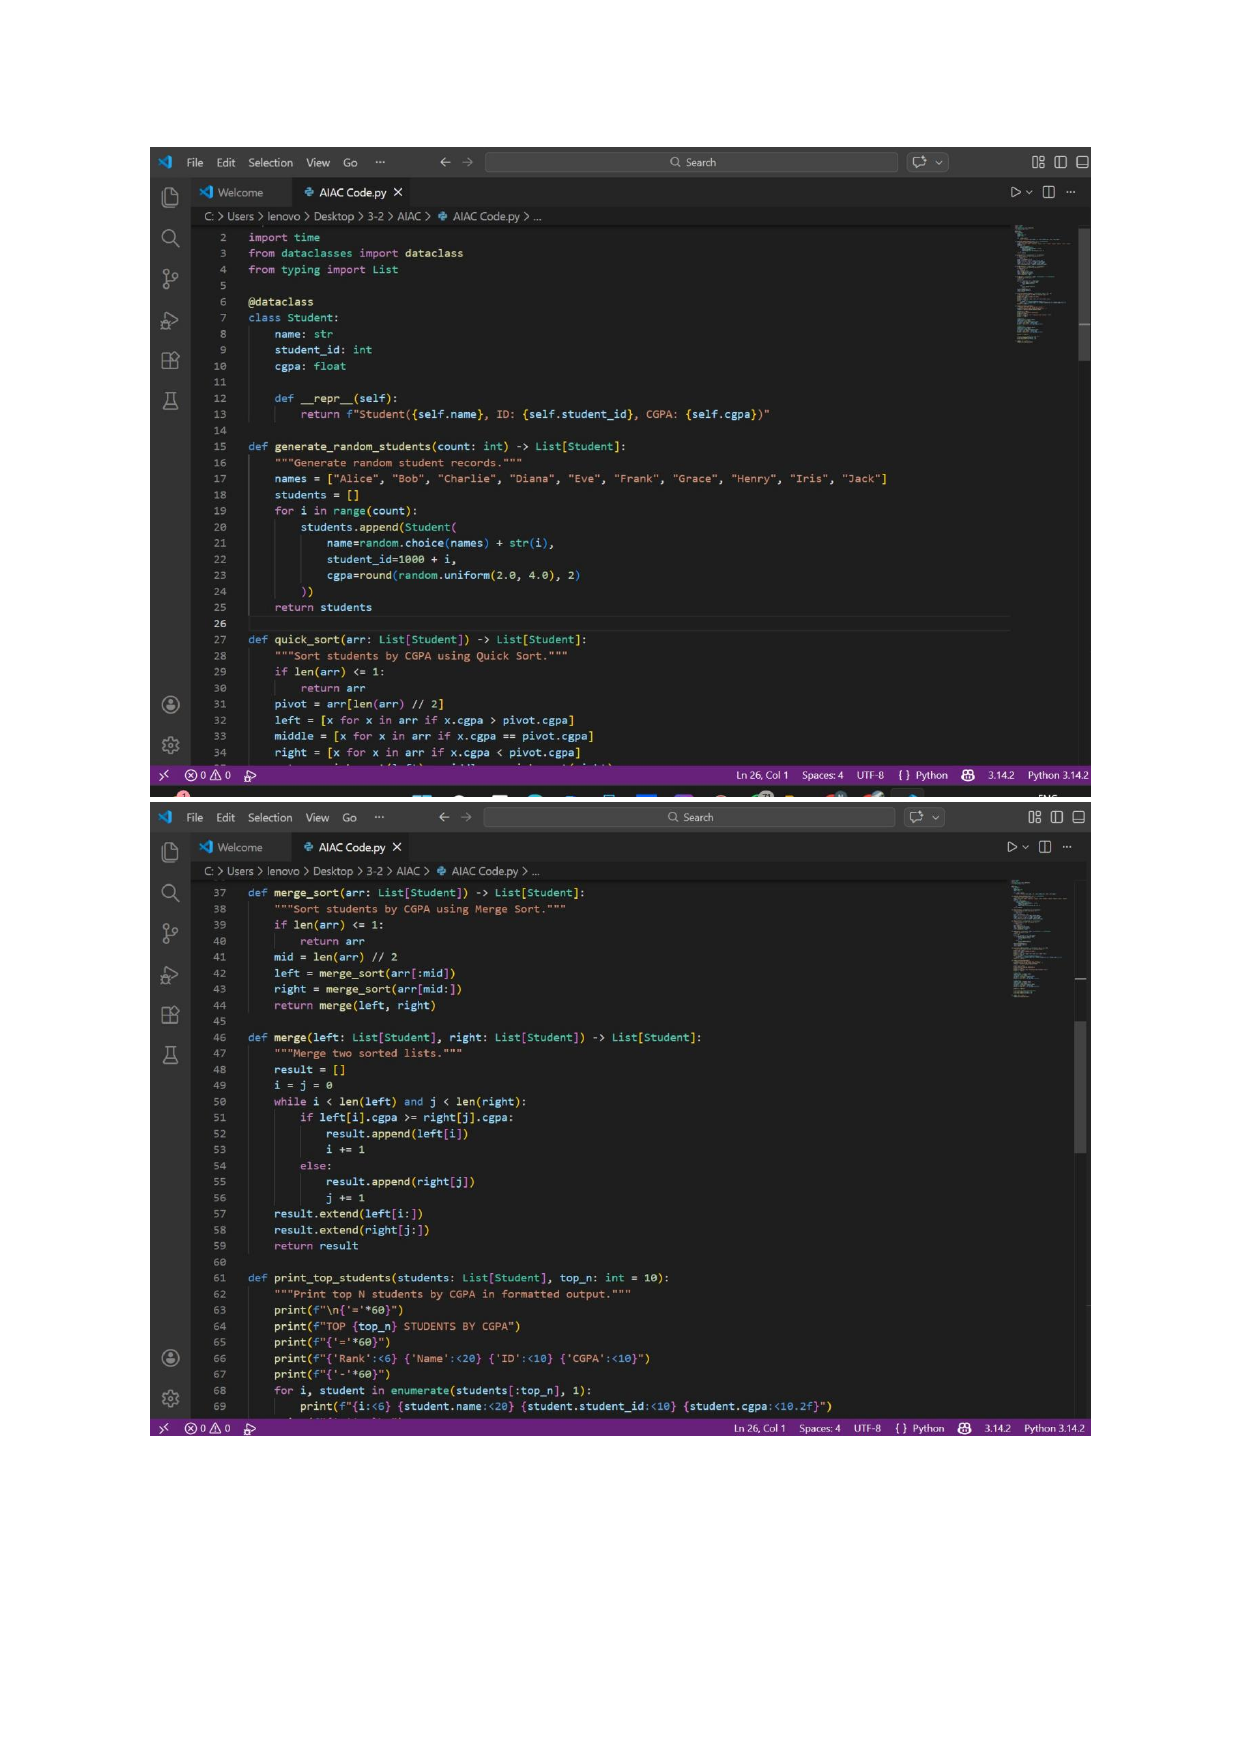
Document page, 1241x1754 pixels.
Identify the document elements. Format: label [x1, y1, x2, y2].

picture [150, 802, 1091, 1436]
picture [150, 147, 1091, 797]
